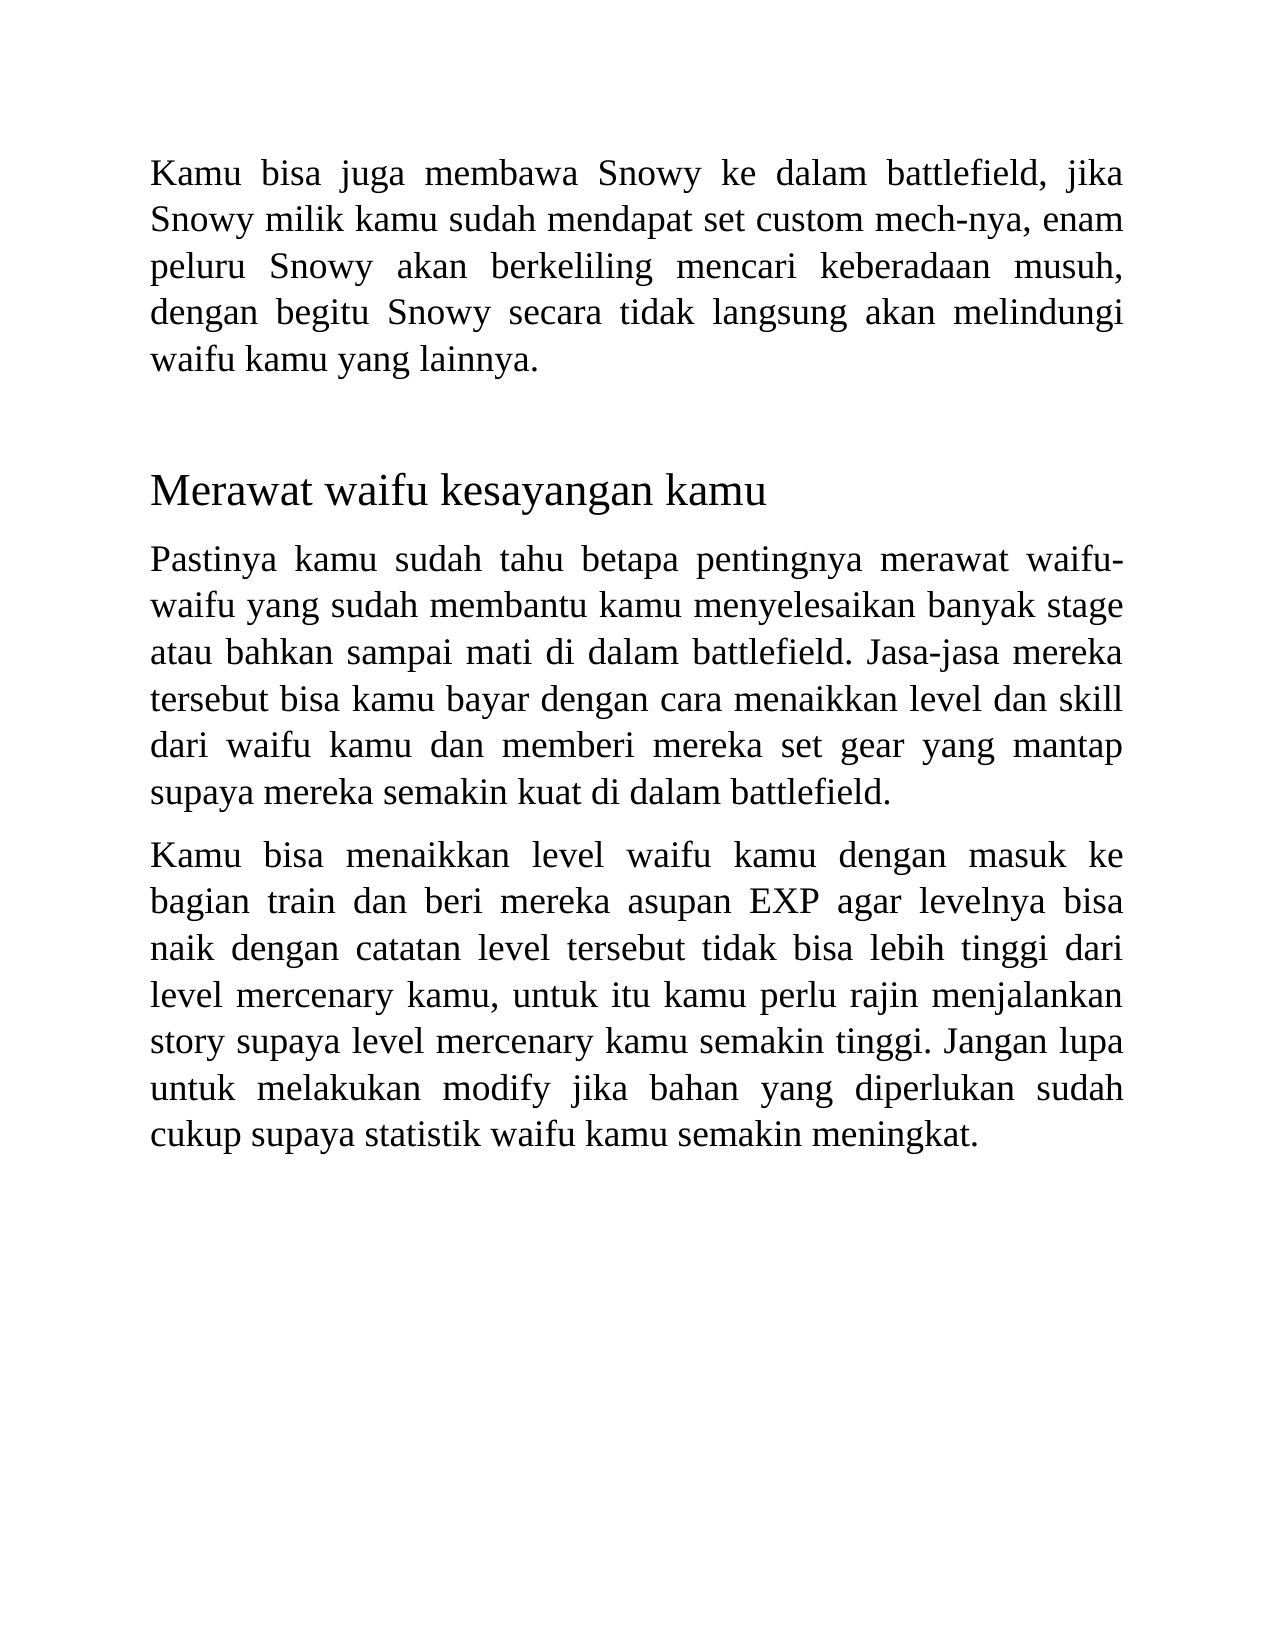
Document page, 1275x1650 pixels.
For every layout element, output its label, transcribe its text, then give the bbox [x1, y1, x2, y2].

text Kamu bisa menaikkan level waifu kamu dengan masuk ke bagian train dan beri mereka asupan EXP agar levelnya bisa naik dengan catatan level tersebut tidak bisa lebih tinggi dari level mercenary kamu, untuk itu kamu perlu rajin menjalankan story supaya level mercenary kamu semakin tinggi. Jangan lupa untuk melakukan modify jika bahan yang diperlukan sudah cukup supaya statistik waifu kamu semakin meningkat. [150, 832, 1125, 1155]
text Merawat waifu kesayangan kamu [150, 463, 1125, 515]
text Kamu bisa juga membawa Snowy ke dalam battlefield, jika Snowy milik kamu sudah mendapat set custom mech-nya, enam peluru Snowy akan berkeliling mencari keberadaan musuh, dengan begitu Snowy secara tidak langsung akan melindungi waifu kamu yang lainnya. [150, 150, 1125, 379]
text Pastinya kamu sudah tahu betapa pentingnya merawat waifu-waifu yang sudah membantu kamu menyelesaikan banyak stage atau bahkan sampai mati di dalam battlefield. Jasa-jasa mereka tersebut bisa kamu bayar dengan cara menaikkan level dan skill dari waifu kamu dan memberi mereka set gear yang mantap supaya mereka semakin kuat di dalam battlefield. [150, 536, 1125, 812]
